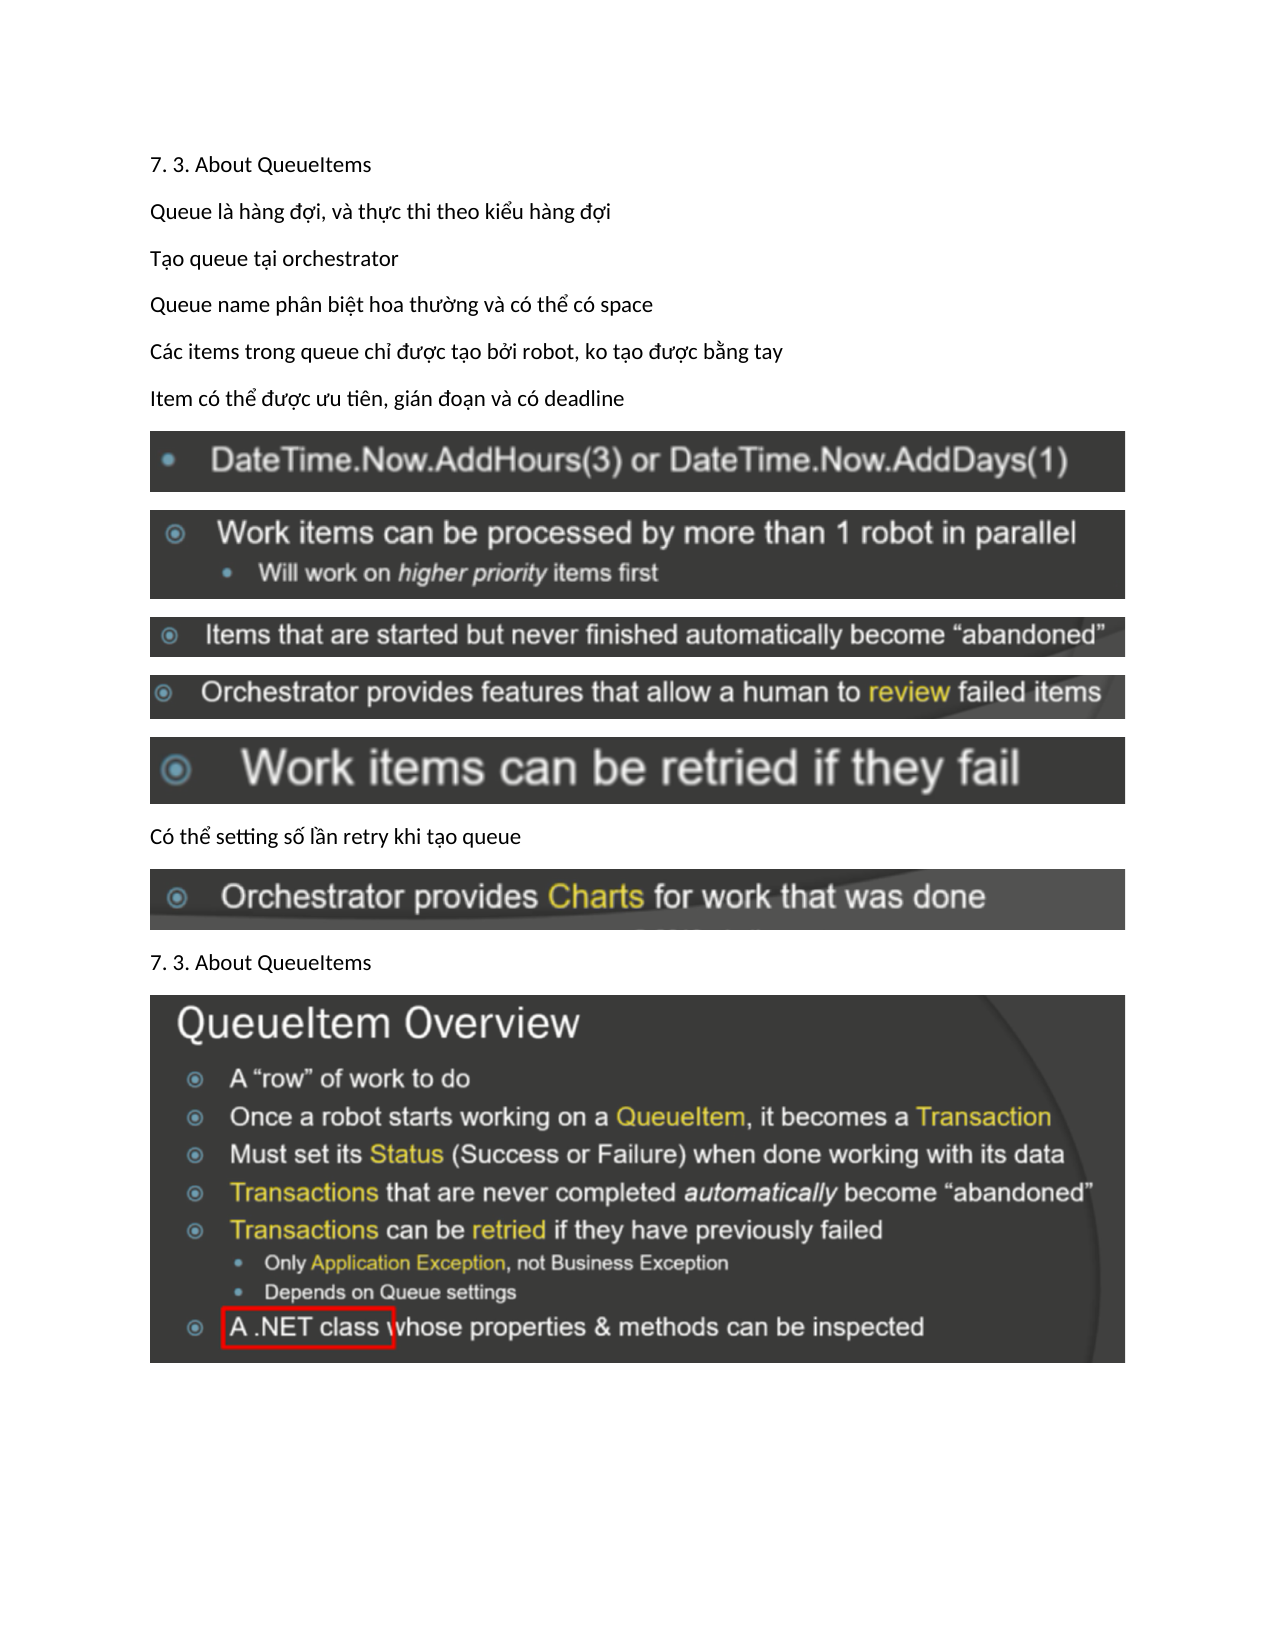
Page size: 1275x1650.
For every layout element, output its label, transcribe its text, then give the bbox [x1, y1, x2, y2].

text Các items trong queue chỉ được tạo bởi robot, ko tạo được bằng tay [150, 337, 1125, 366]
picture [150, 675, 1125, 719]
picture [150, 617, 1125, 657]
picture [150, 510, 1125, 599]
picture [150, 737, 1125, 804]
picture [150, 995, 1125, 1363]
text Queue là hàng đợi, và thực thi theo kiểu hàng đợi [150, 197, 1125, 225]
text Có thể setting số lần retry khi tạo queue [150, 822, 1125, 850]
picture [150, 431, 1125, 492]
text 7. 3. About QueueItems [150, 150, 1125, 178]
text Queue name phân biệt hoa thường và có thể có space [150, 291, 1125, 319]
text Tạo queue tại orchestrator [150, 244, 1125, 272]
text Item có thể được ưu tiên, gián đoạn và có deadline [150, 384, 1125, 412]
text 7. 3. About QueueItems [150, 948, 1125, 976]
picture [150, 869, 1125, 930]
